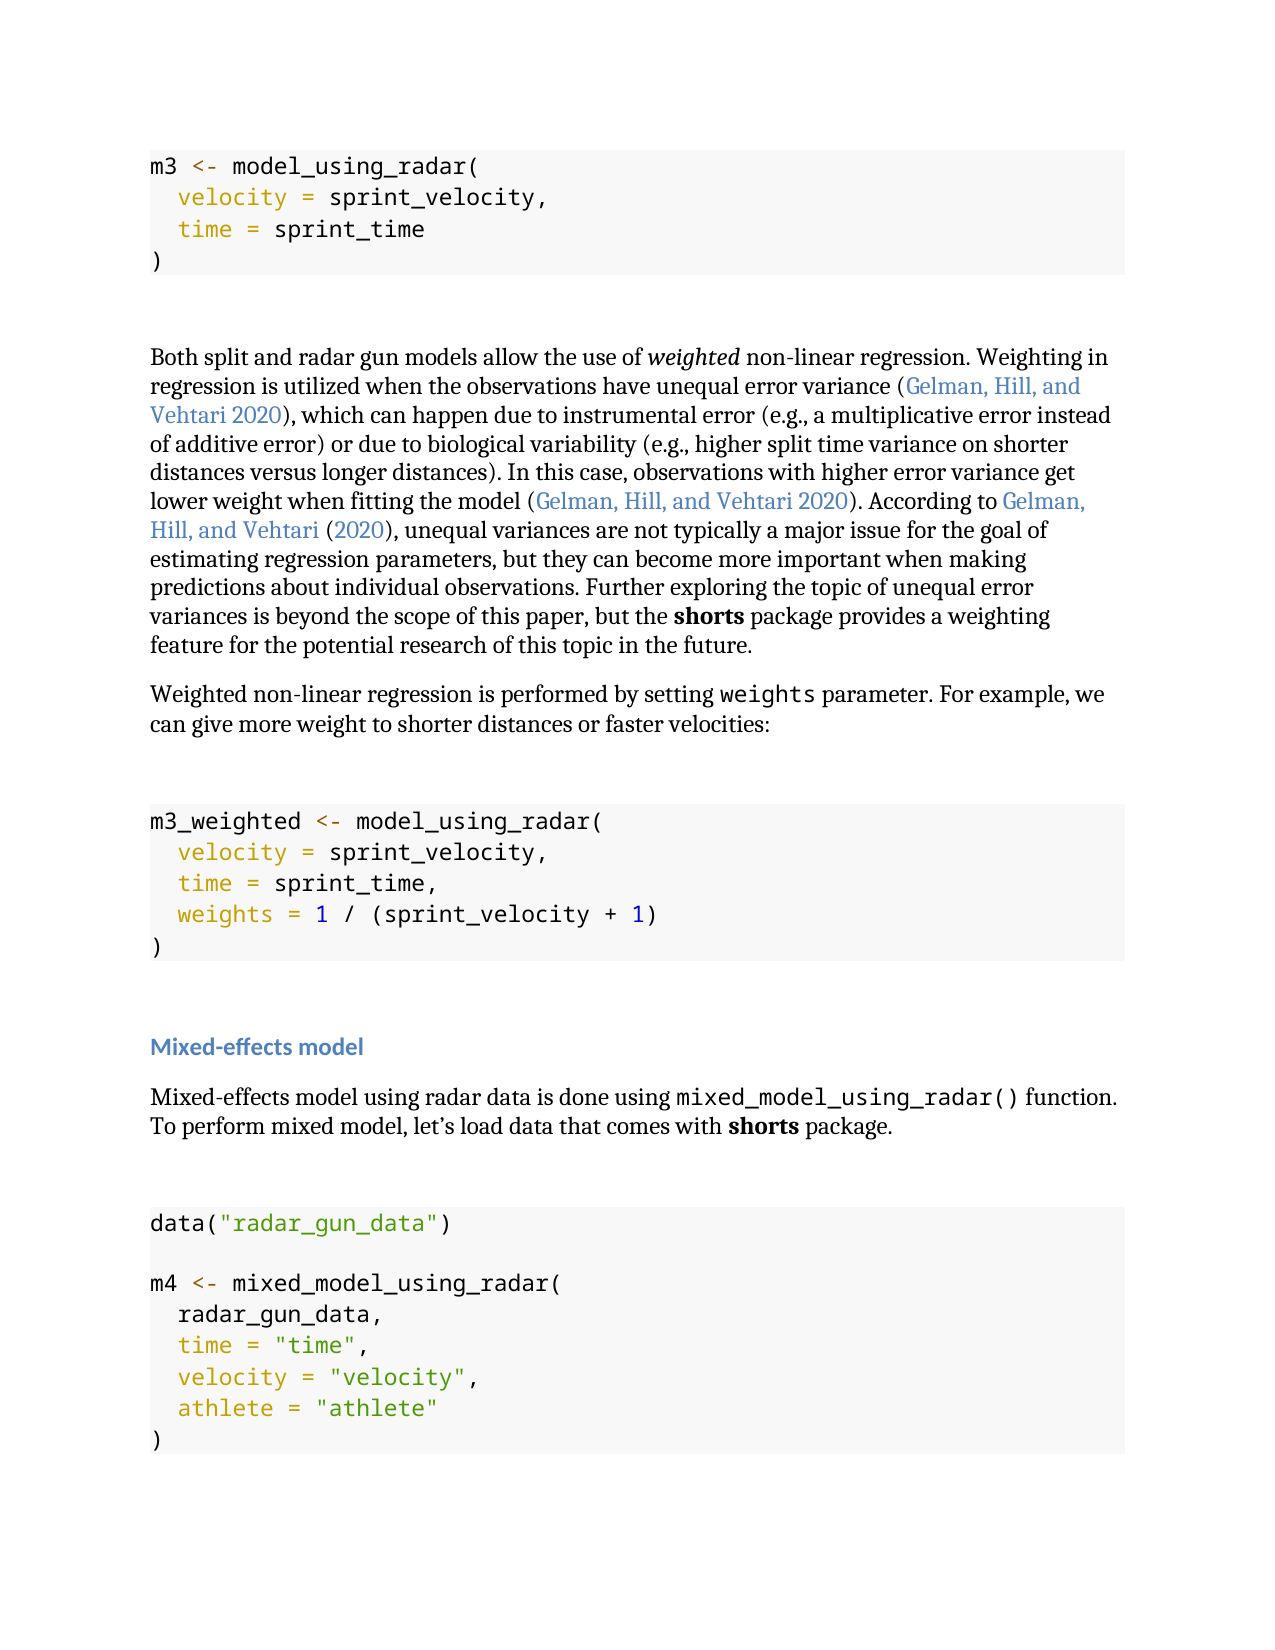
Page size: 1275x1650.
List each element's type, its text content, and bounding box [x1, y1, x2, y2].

text Both split and radar gun models allow the use of weighted non-linear regression. Weighting in regression is utilized when the observations have unequal error variance (Gelman, Hill, and Vehtari 2020), which can happen due to instrumental error (e.g., a multiplicative error instead of additive error) or due to biological variability (e.g., higher split time variance on shorter distances versus longer distances). In this case, observations with higher error variance get lower weight when fitting the model (Gelman, Hill, and Vehtari 2020). According to Gelman, Hill, and Vehtari (2020), unequal variances are not typically a major issue for the goal of estimating regression parameters, but they can become more important when making predictions about individual observations. Further exploring the topic of unequal error variances is beyond the scope of this paper, but the shorts package provides a weighting feature for the potential research of this topic in the future. [150, 343, 1125, 659]
text m3_weighted <- model_using_radar( velocity = sprint_velocity, time = sprint_time, weights = 1 / (sprint_velocity + 1) ) [150, 804, 1125, 961]
text data("radar_gun_data") m4 <- mixed_model_using_radar( radar_gun_data, time = "time", velocity = "velocity", athlete = "athlete" ) [150, 1207, 1125, 1454]
text Weighted non-linear regression is performed by setting weights parameter. For example, we can give more weight to shorter distances or faster velocities: [150, 678, 1125, 738]
subtitle Mixed-effects model [150, 1031, 1125, 1062]
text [150, 150, 1125, 275]
text Mixed-effects model using radar data is done using mixed_model_using_radar() function. To perform mixed model, let’s load data that comes with shorts package. [150, 1081, 1125, 1141]
